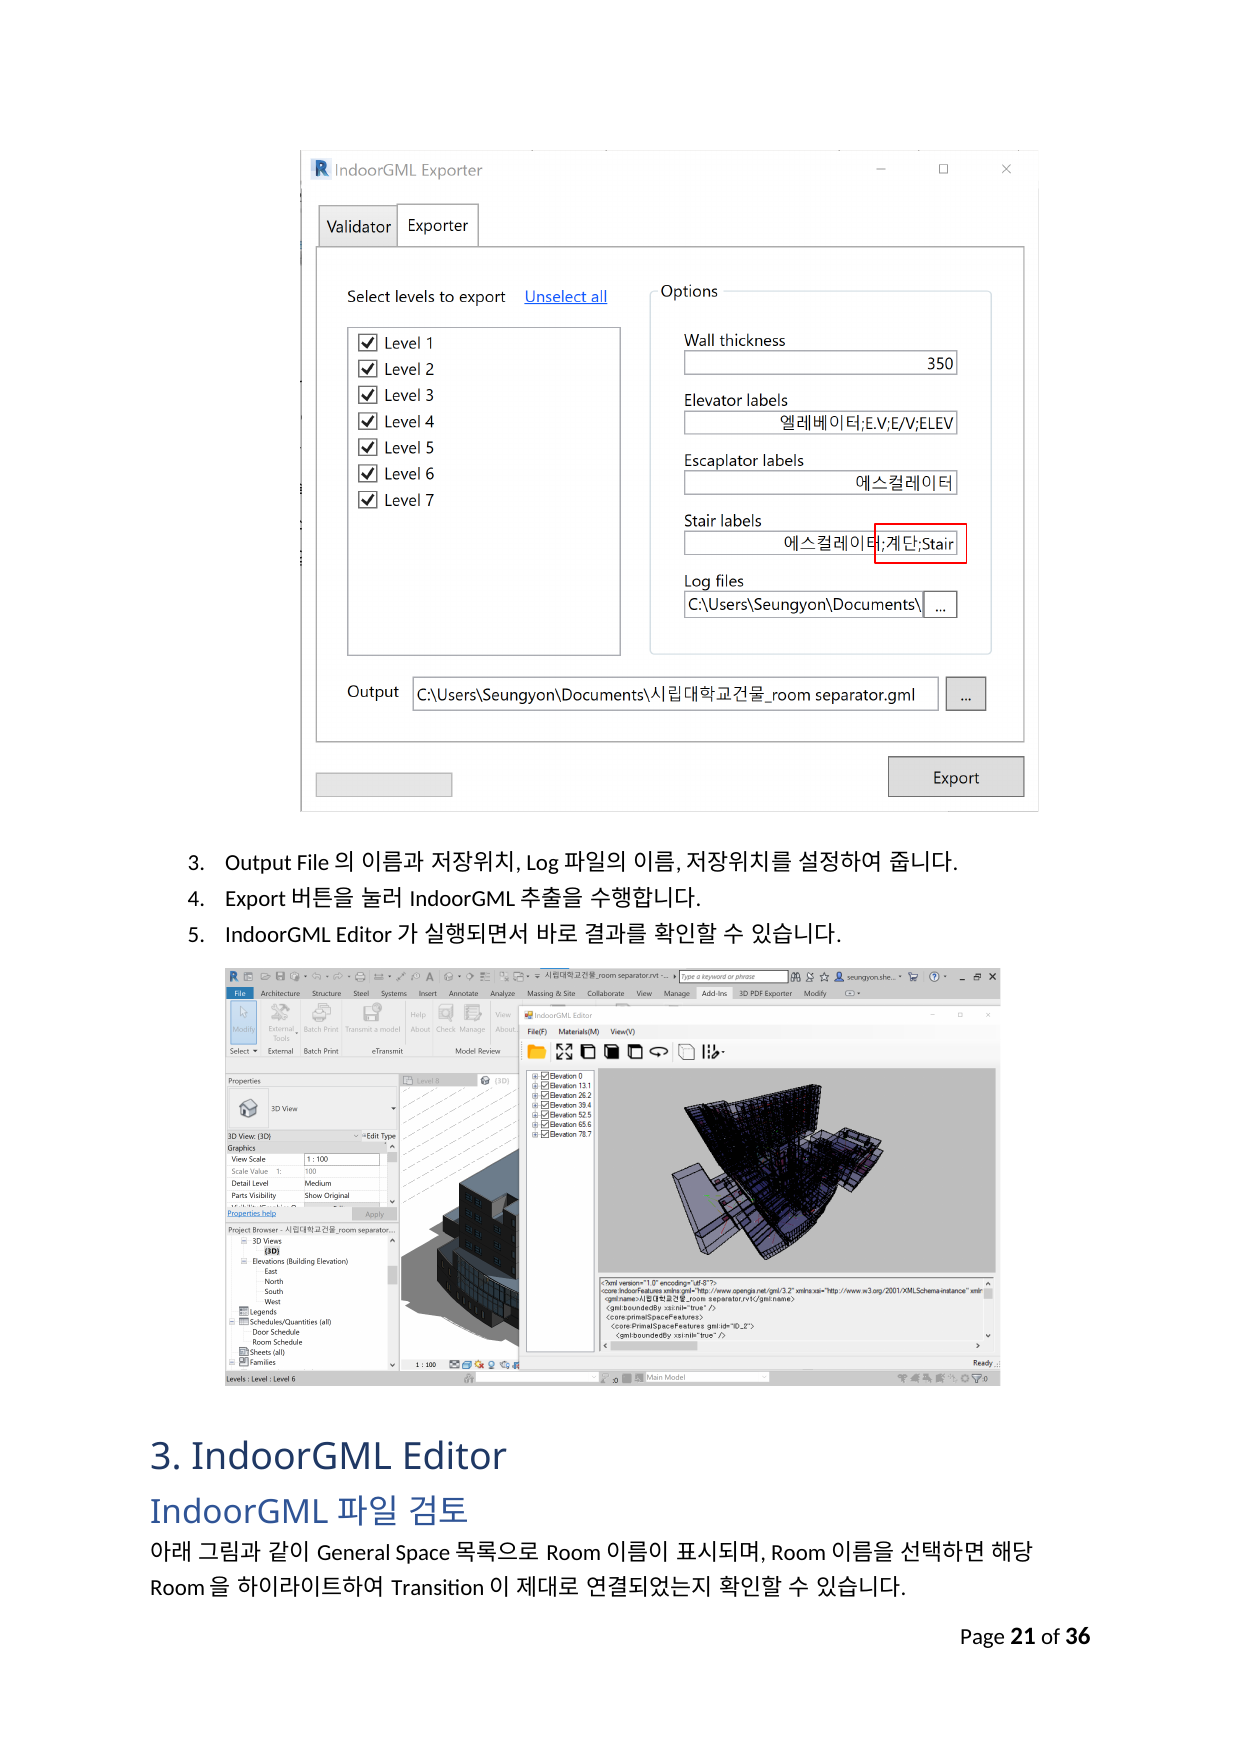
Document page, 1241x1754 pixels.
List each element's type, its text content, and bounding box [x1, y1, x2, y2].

subtitle IndoorGML 파일 검토 [150, 1485, 1090, 1533]
list Output File의 이름과 저장위치, Log 파일의 이름, 저장위치를 설정하여 줍니다. [187, 844, 1090, 877]
list Export 버튼을 눌러 IndoorGML 추출을 수행합니다. [187, 880, 1090, 913]
picture [300, 150, 1039, 812]
list IndoorGML Editor가 실행되면서 바로 결과를 확인할 수 있습니다. [187, 916, 1090, 949]
subtitle 3. IndoorGML Editor [150, 1430, 1090, 1481]
picture [225, 968, 1001, 1386]
text 아래 그림과 같이 General Space 목록으로 Room 이름이 표시되며, Room 이름을 선택하면 해당 Room을 하이라이트하여 Transition이 제대로 연결되었는지 확인할 수 있습니다. [150, 1533, 1090, 1602]
